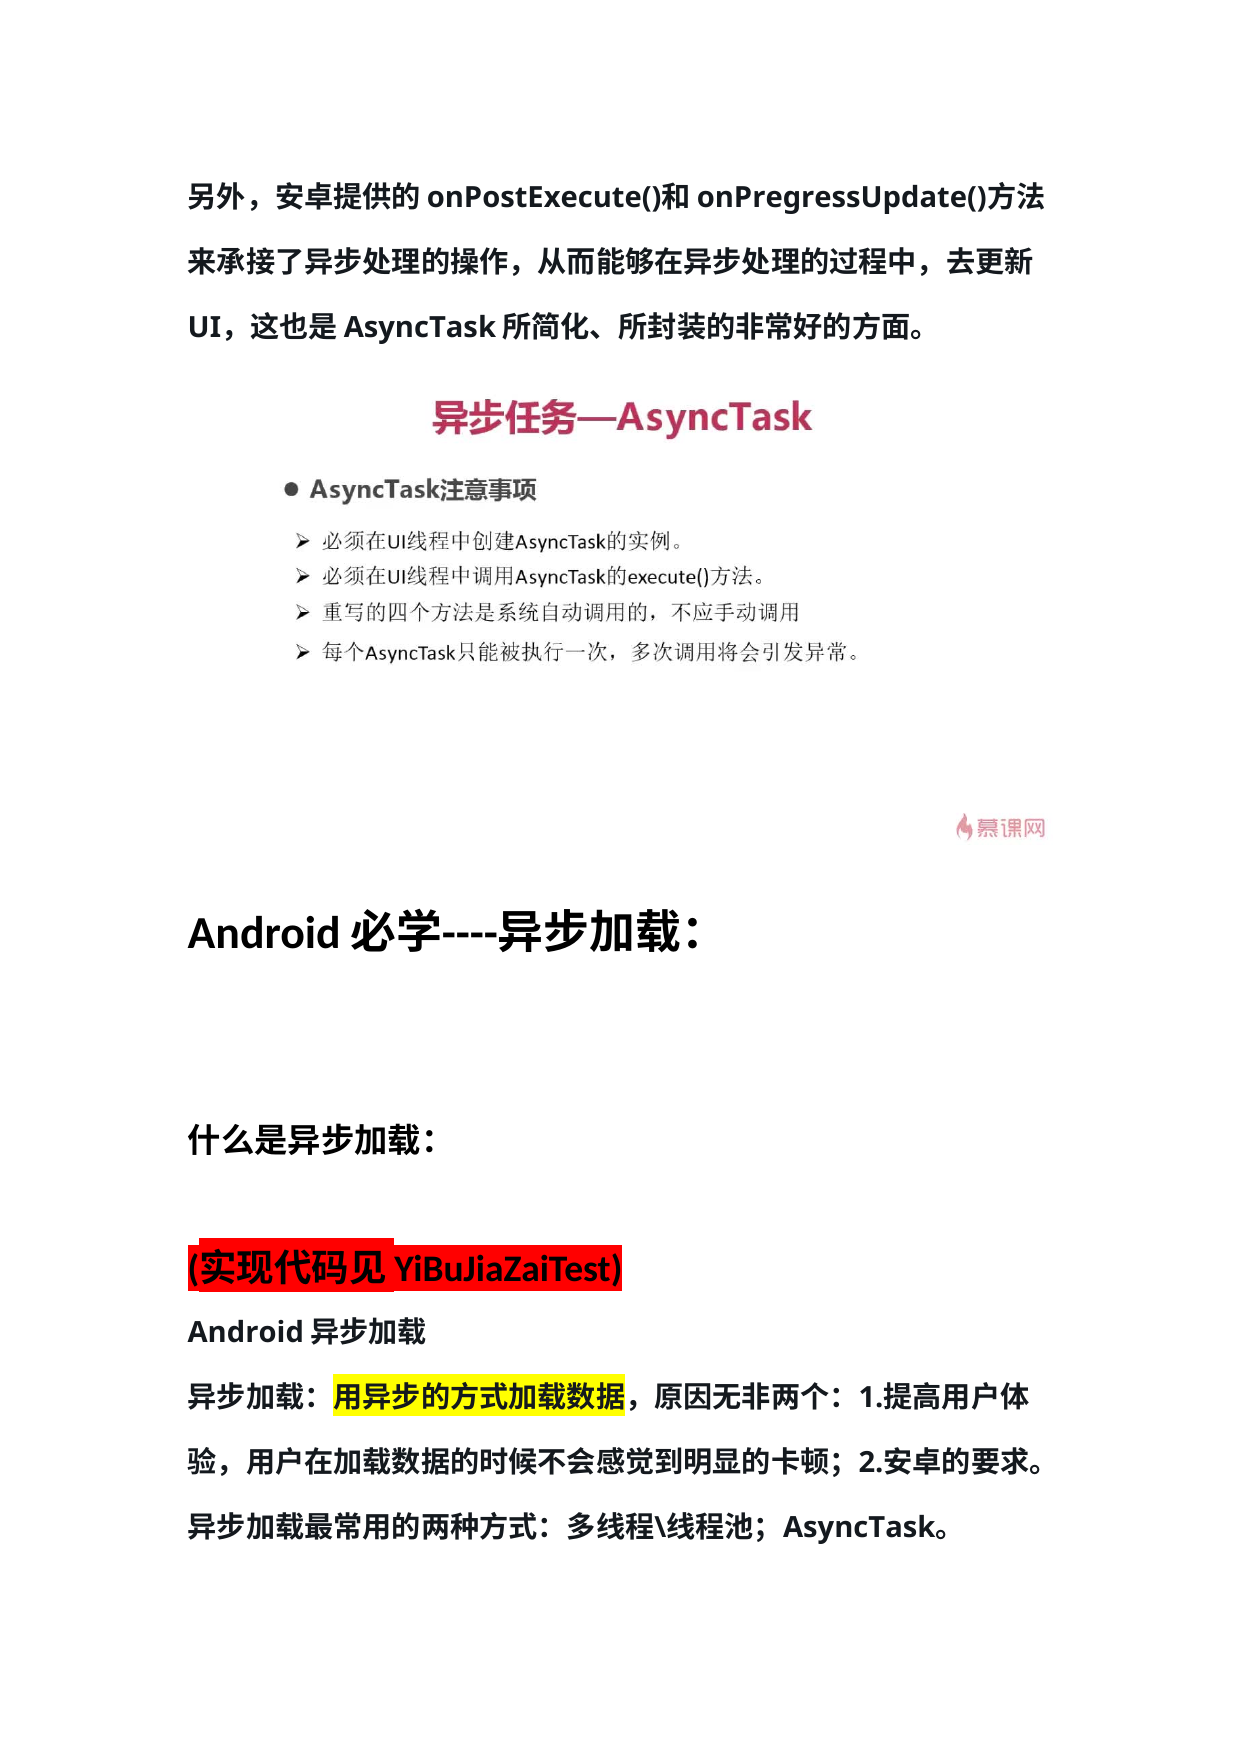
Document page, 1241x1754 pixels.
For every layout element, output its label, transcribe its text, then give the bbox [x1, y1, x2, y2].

text 另外，安卓提供的onPostExecute()和onPregressUpdate()方法来承接了异步处理的操作，从而能够在异步处理的过程中，去更新UI，这也是AsyncTask所简化、所封装的非常好的方面。 [187, 162, 1053, 357]
text Android异步加载 [187, 1297, 1053, 1362]
text 异步加载最常用的两种方式：多线程\线程池；AsyncTask。 [187, 1492, 1053, 1557]
text (实现代码见YiBuJiaZaiTest) [187, 1232, 1053, 1297]
text 异步加载：用异步的方式加载数据，原因无非两个：1.提高用户体验，用户在加载数据的时候不会感觉到明显的卡顿；2.安卓的要求。 [187, 1362, 1053, 1492]
subtitle 什么是异步加载： [187, 1105, 1053, 1170]
subtitle Android必学----异步加载： [187, 880, 1053, 977]
picture [187, 357, 1053, 845]
